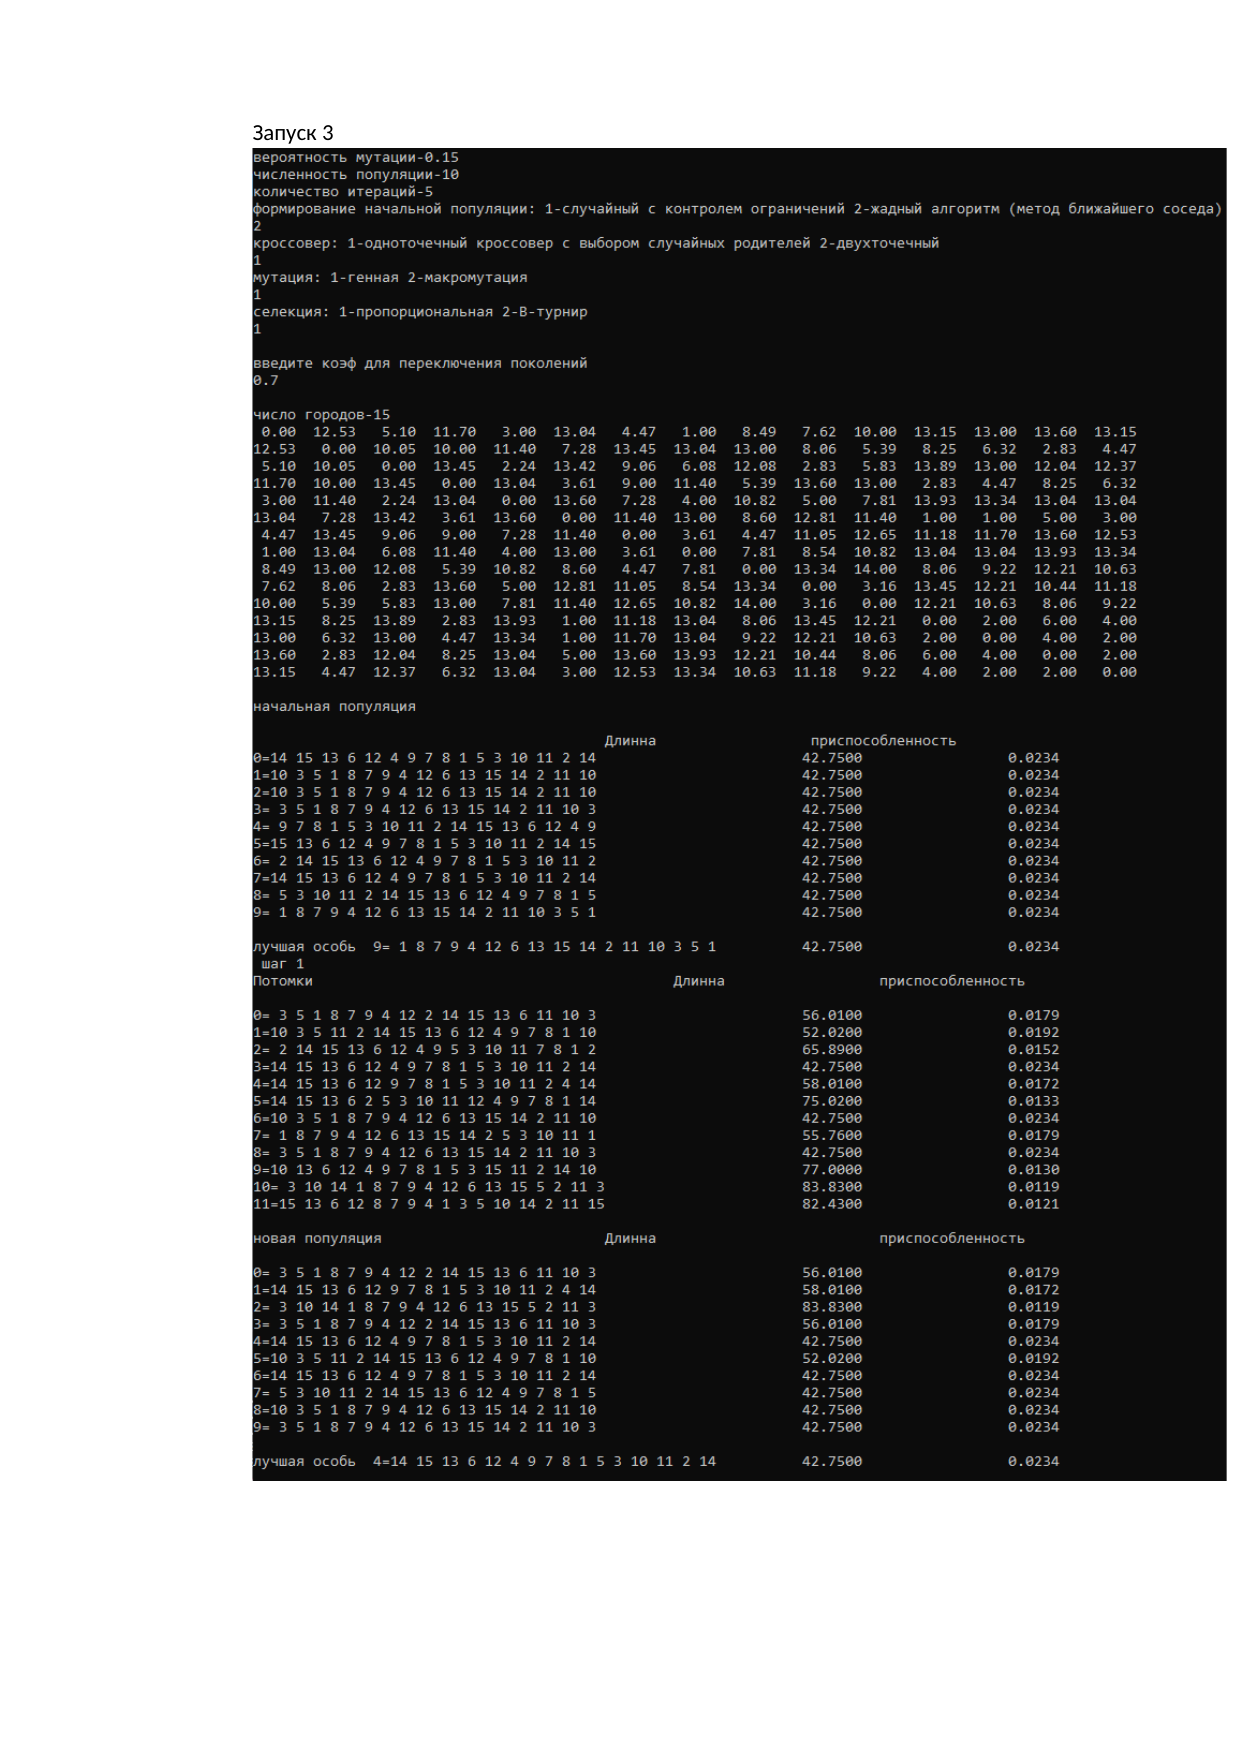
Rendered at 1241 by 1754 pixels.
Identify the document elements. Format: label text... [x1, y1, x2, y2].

picture [252, 148, 1227, 1481]
list Запуск 3 [252, 118, 1152, 148]
